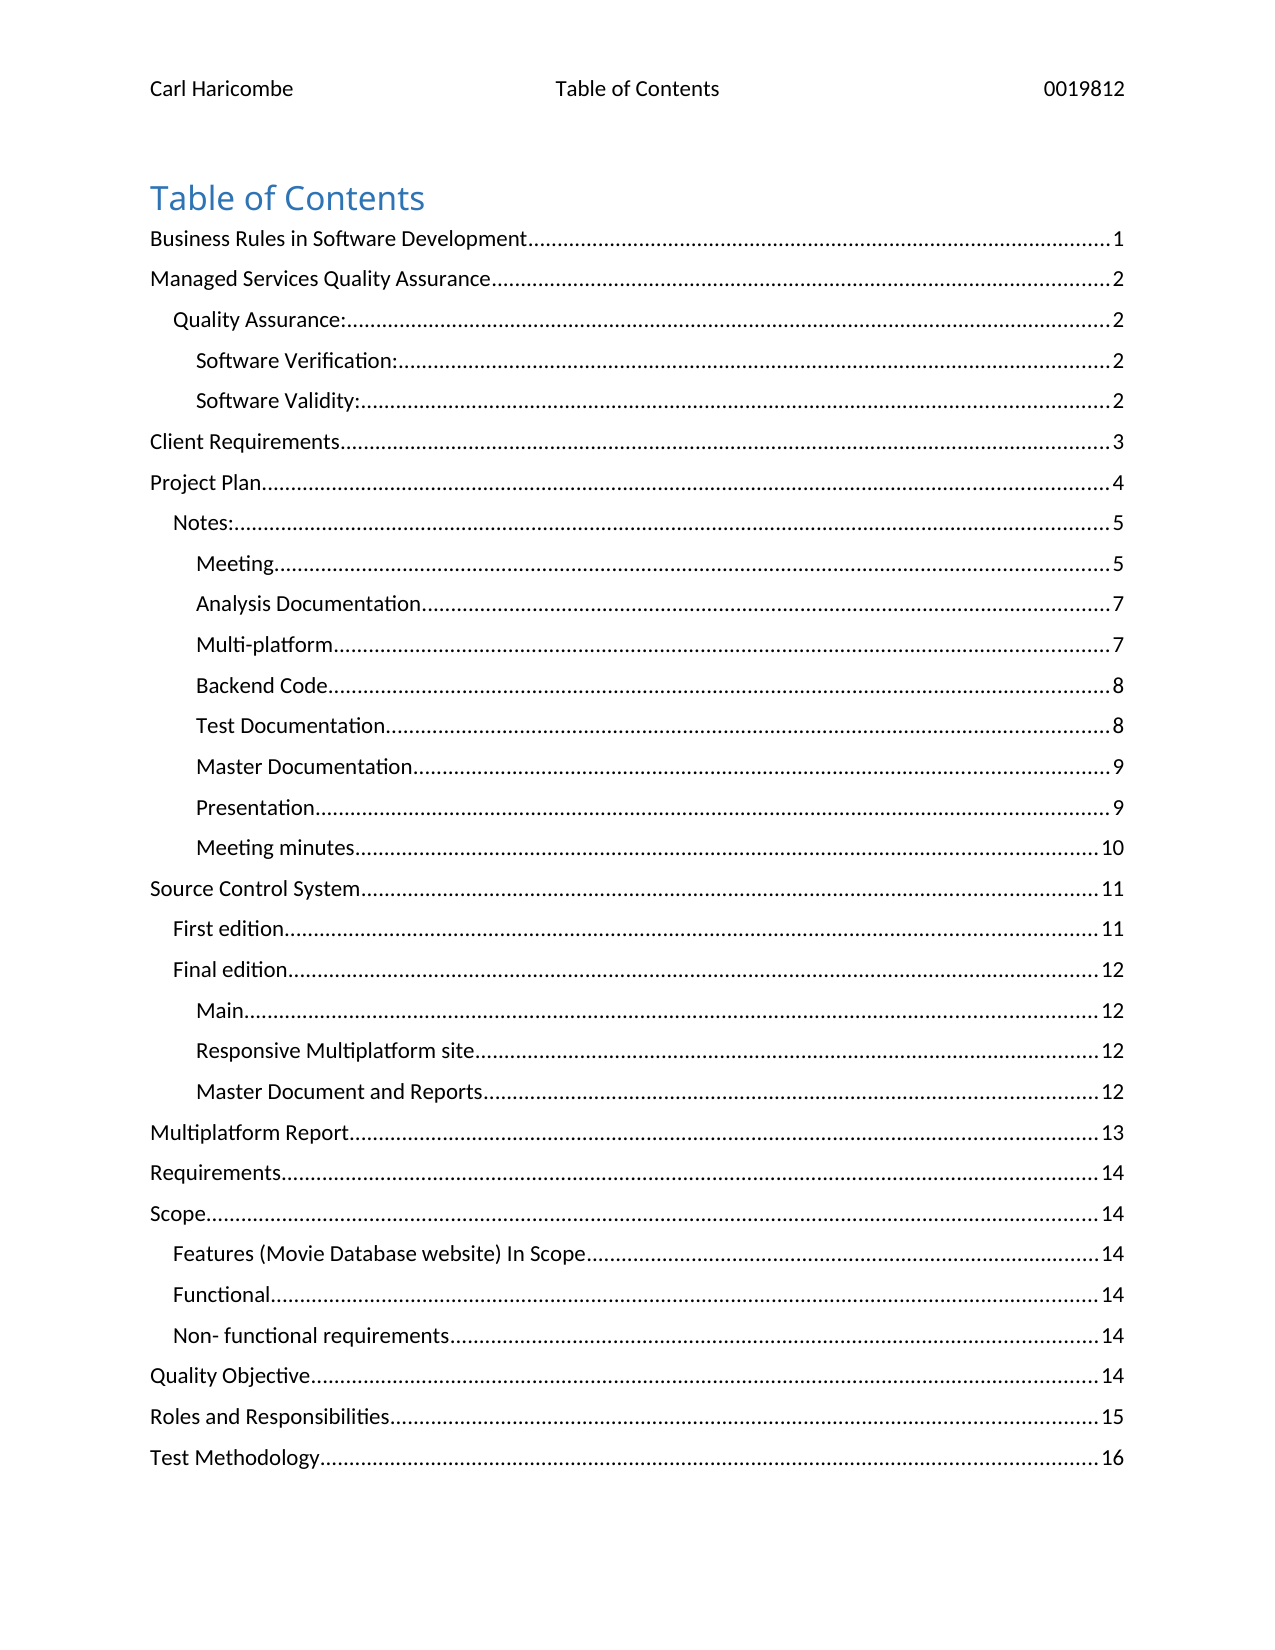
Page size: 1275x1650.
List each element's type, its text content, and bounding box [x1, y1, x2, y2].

text Project Plan 4 [150, 468, 1125, 496]
text Analysis Documentation 7 [196, 589, 1125, 618]
text Meeting minutes 10 [196, 833, 1125, 861]
text Master Documentation 9 [196, 752, 1125, 780]
text Software Validity: 2 [196, 386, 1125, 414]
text Final edition 12 [173, 955, 1125, 983]
text First edition 11 [173, 914, 1125, 943]
text Requirements 14 [150, 1158, 1125, 1186]
text Meeting 5 [196, 549, 1125, 577]
text Functional 14 [173, 1280, 1125, 1308]
text Multi-platform 7 [196, 630, 1125, 658]
text Scope 14 [150, 1199, 1125, 1227]
text Business Rules in Software Development 1 [150, 224, 1125, 252]
text Table of Contents [150, 175, 1125, 220]
text Backend Code 8 [196, 671, 1125, 699]
text Main 12 [196, 996, 1125, 1024]
text Software Verification: 2 [196, 346, 1125, 374]
text Quality Objective 14 [150, 1361, 1125, 1389]
text Managed Services Quality Assurance 2 [150, 264, 1125, 293]
text Client Requirements 3 [150, 427, 1125, 455]
text Roles and Responsibilities 15 [150, 1402, 1125, 1430]
text Multiplatform Report 13 [150, 1118, 1125, 1146]
text Master Document and Reports 12 [196, 1077, 1125, 1105]
text Quality Assurance: 2 [173, 305, 1125, 333]
text Test Documentation 8 [196, 711, 1125, 739]
text Source Control System 11 [150, 874, 1125, 902]
text Non- functional requirements 14 [173, 1321, 1125, 1349]
text Features (Movie Database website) In Scope 14 [173, 1239, 1125, 1268]
text Test Methodology 16 [150, 1443, 1125, 1471]
text Presentation 9 [196, 793, 1125, 821]
text Notes: 5 [173, 508, 1125, 536]
text Responsive Multiplatform site 12 [196, 1036, 1125, 1064]
